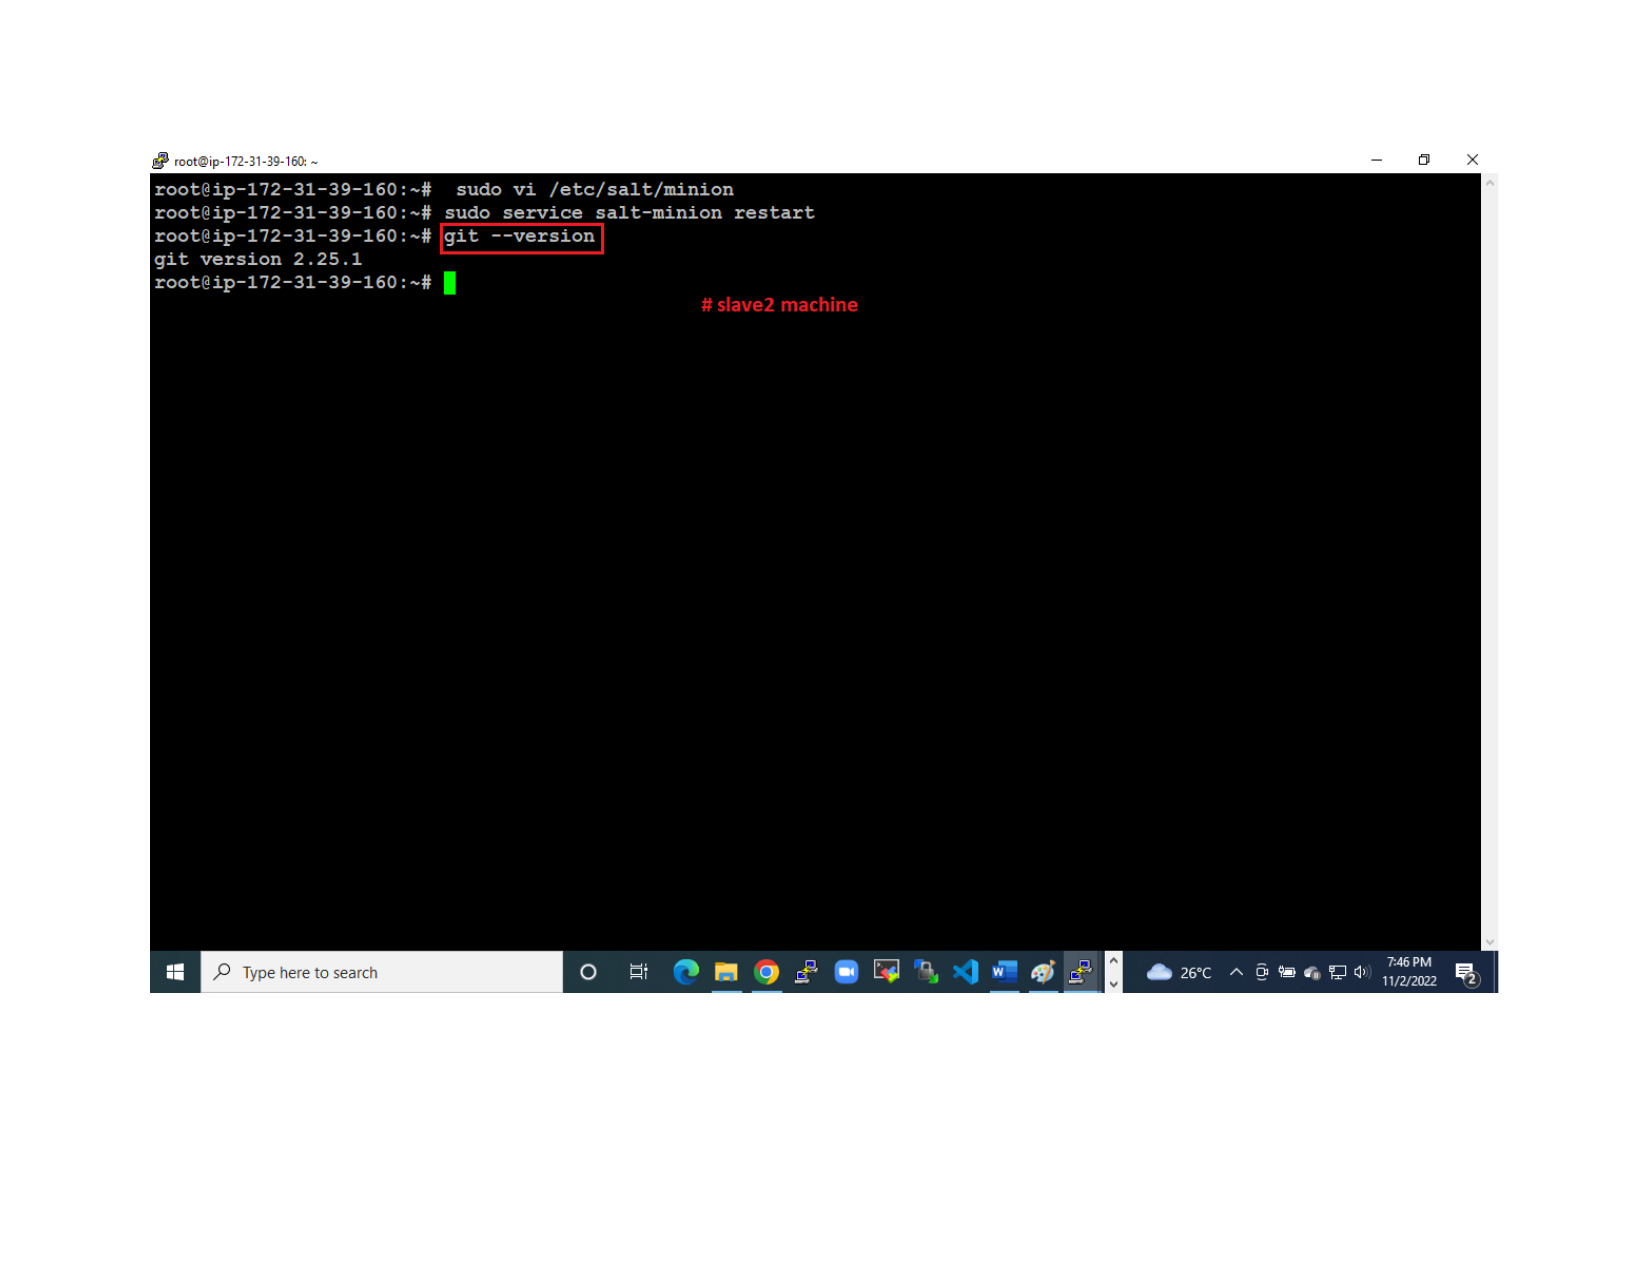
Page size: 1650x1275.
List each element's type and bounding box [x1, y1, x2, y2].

picture [150, 150, 1499, 993]
